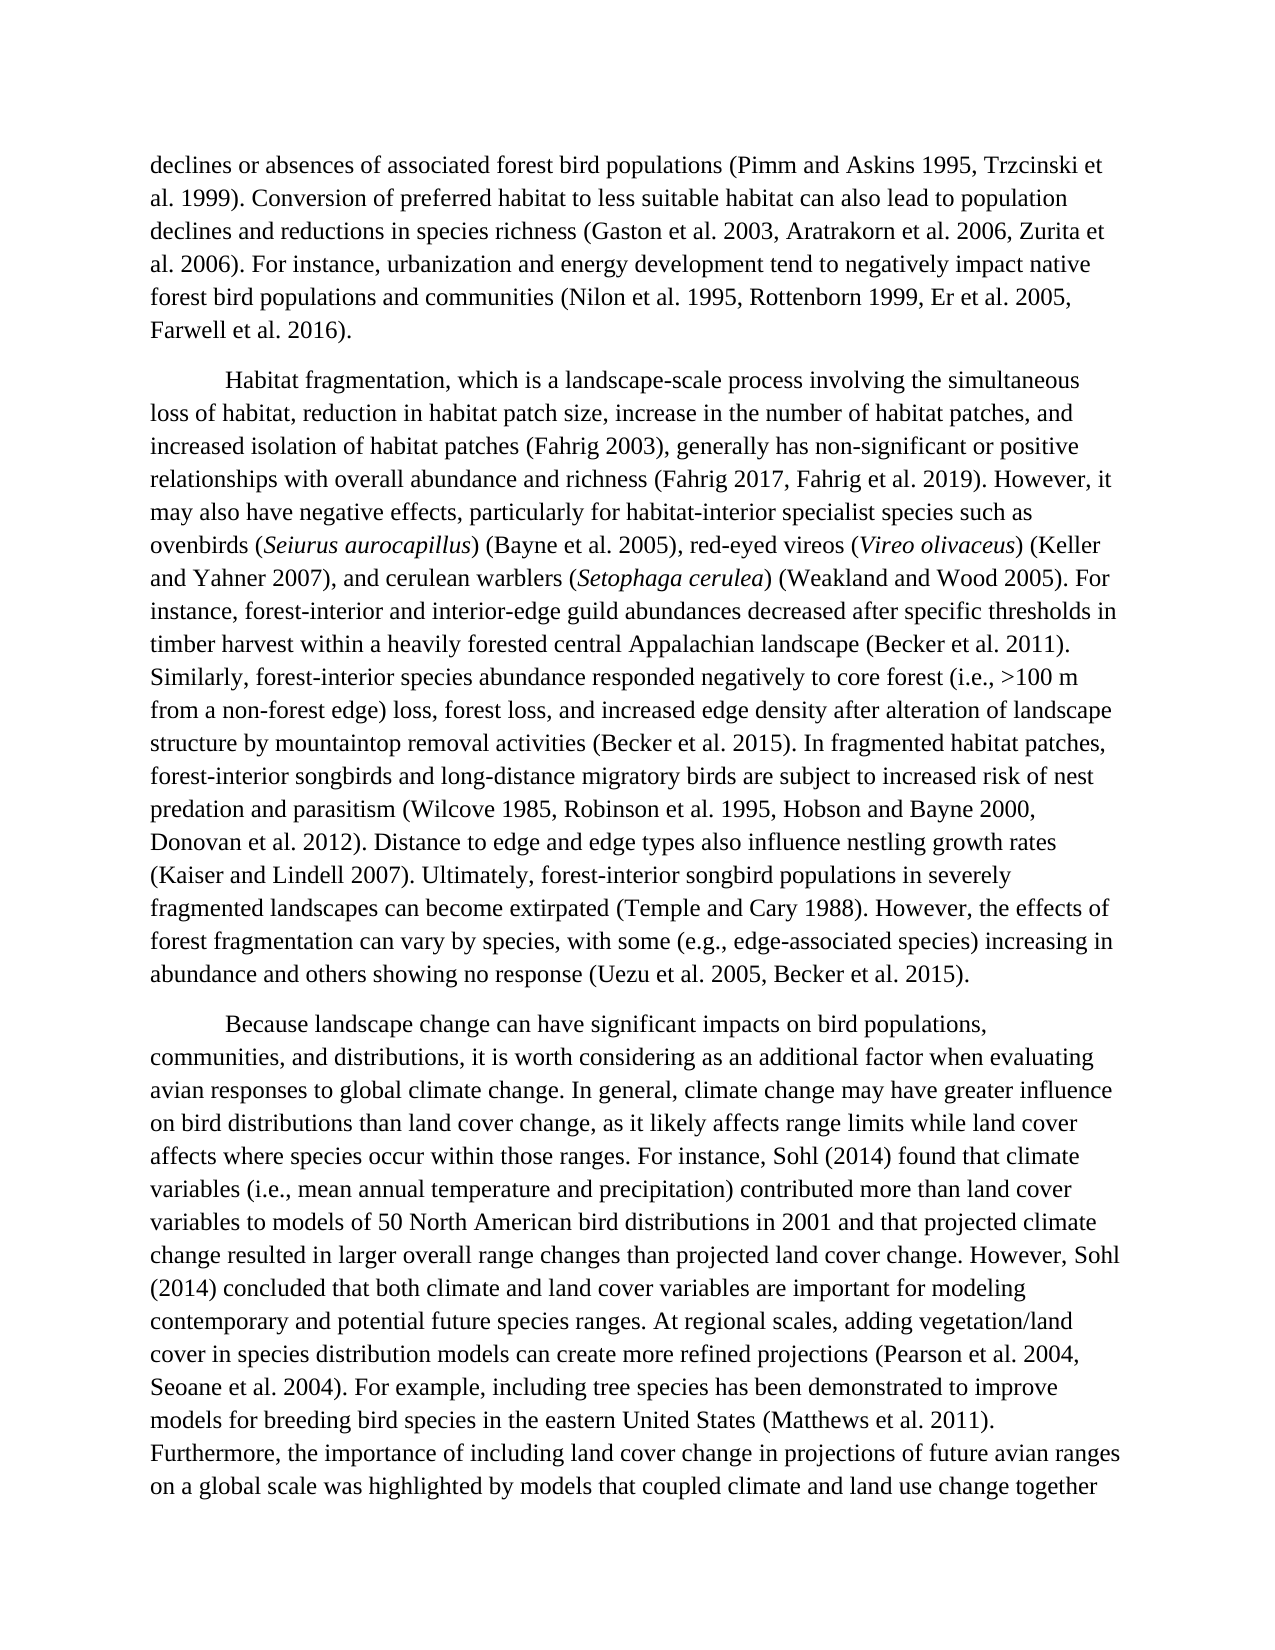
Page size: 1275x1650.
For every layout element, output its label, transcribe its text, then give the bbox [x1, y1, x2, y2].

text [150, 1009, 1125, 1500]
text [150, 150, 1125, 344]
text Habitat fragmentation, which is a landscape-scale process involving the simultaneous loss of habitat, reduction in habitat patch size, increase in the number of habitat patches, and increased isolation of habitat patches (Fahrig 2003), generally has non-significant or positive relationships with overall abundance and richness (Fahrig 2017, Fahrig et al. 2019). However, it may also have negative effects, particularly for habitat-interior specialist species such as ovenbirds (Seiurus aurocapillus) (Bayne et al. 2005), red-eyed vireos (Vireo olivaceus) (Keller and Yahner 2007), and cerulean warblers (Setophaga cerulea) (Weakland and Wood 2005). For instance, forest-interior and interior-edge guild abundances decreased after specific thresholds in timber harvest within a heavily forested central Appalachian landscape (Becker et al. 2011). Similarly, forest-interior species abundance responded negatively to core forest (i.e., >100 m from a non-forest edge) loss, forest loss, and increased edge density after alteration of landscape structure by mountaintop removal activities (Becker et al. 2015). In fragmented habitat patches, forest-interior songbirds and long-distance migratory birds are subject to increased risk of nest predation and parasitism (Wilcove 1985, Robinson et al. 1995, Hobson and Bayne 2000, Donovan et al. 2012). Distance to edge and edge types also influence nestling growth rates (Kaiser and Lindell 2007). Ultimately, forest-interior songbird populations in severely fragmented landscapes can become extirpated (Temple and Cary 1988). However, the effects of forest fragmentation can vary by species, with some (e.g., edge-associated species) increasing in abundance and others showing no response (Uezu et al. 2005, Becker et al. 2015). [150, 365, 1125, 988]
